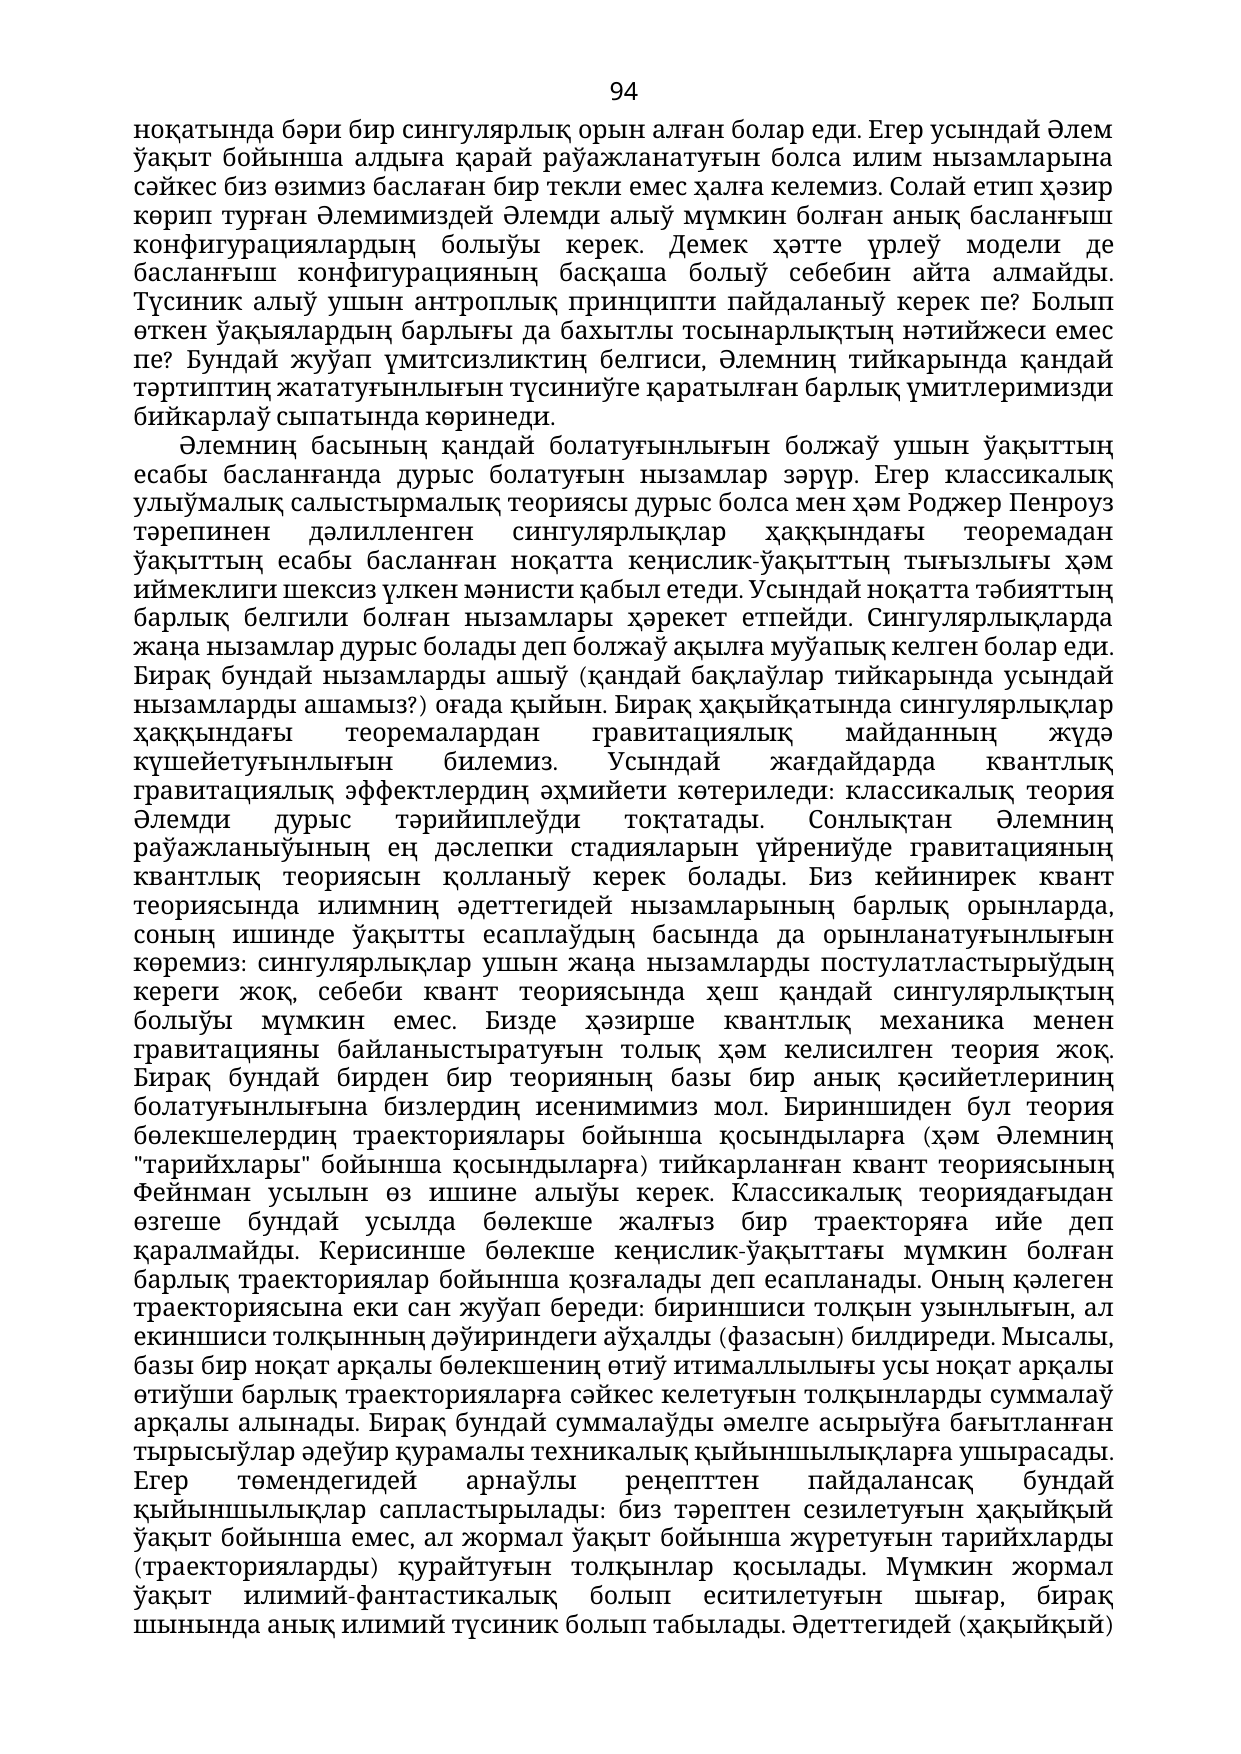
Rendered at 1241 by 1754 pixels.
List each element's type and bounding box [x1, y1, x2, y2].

text [133, 116, 1114, 432]
text [133, 432, 1114, 1639]
